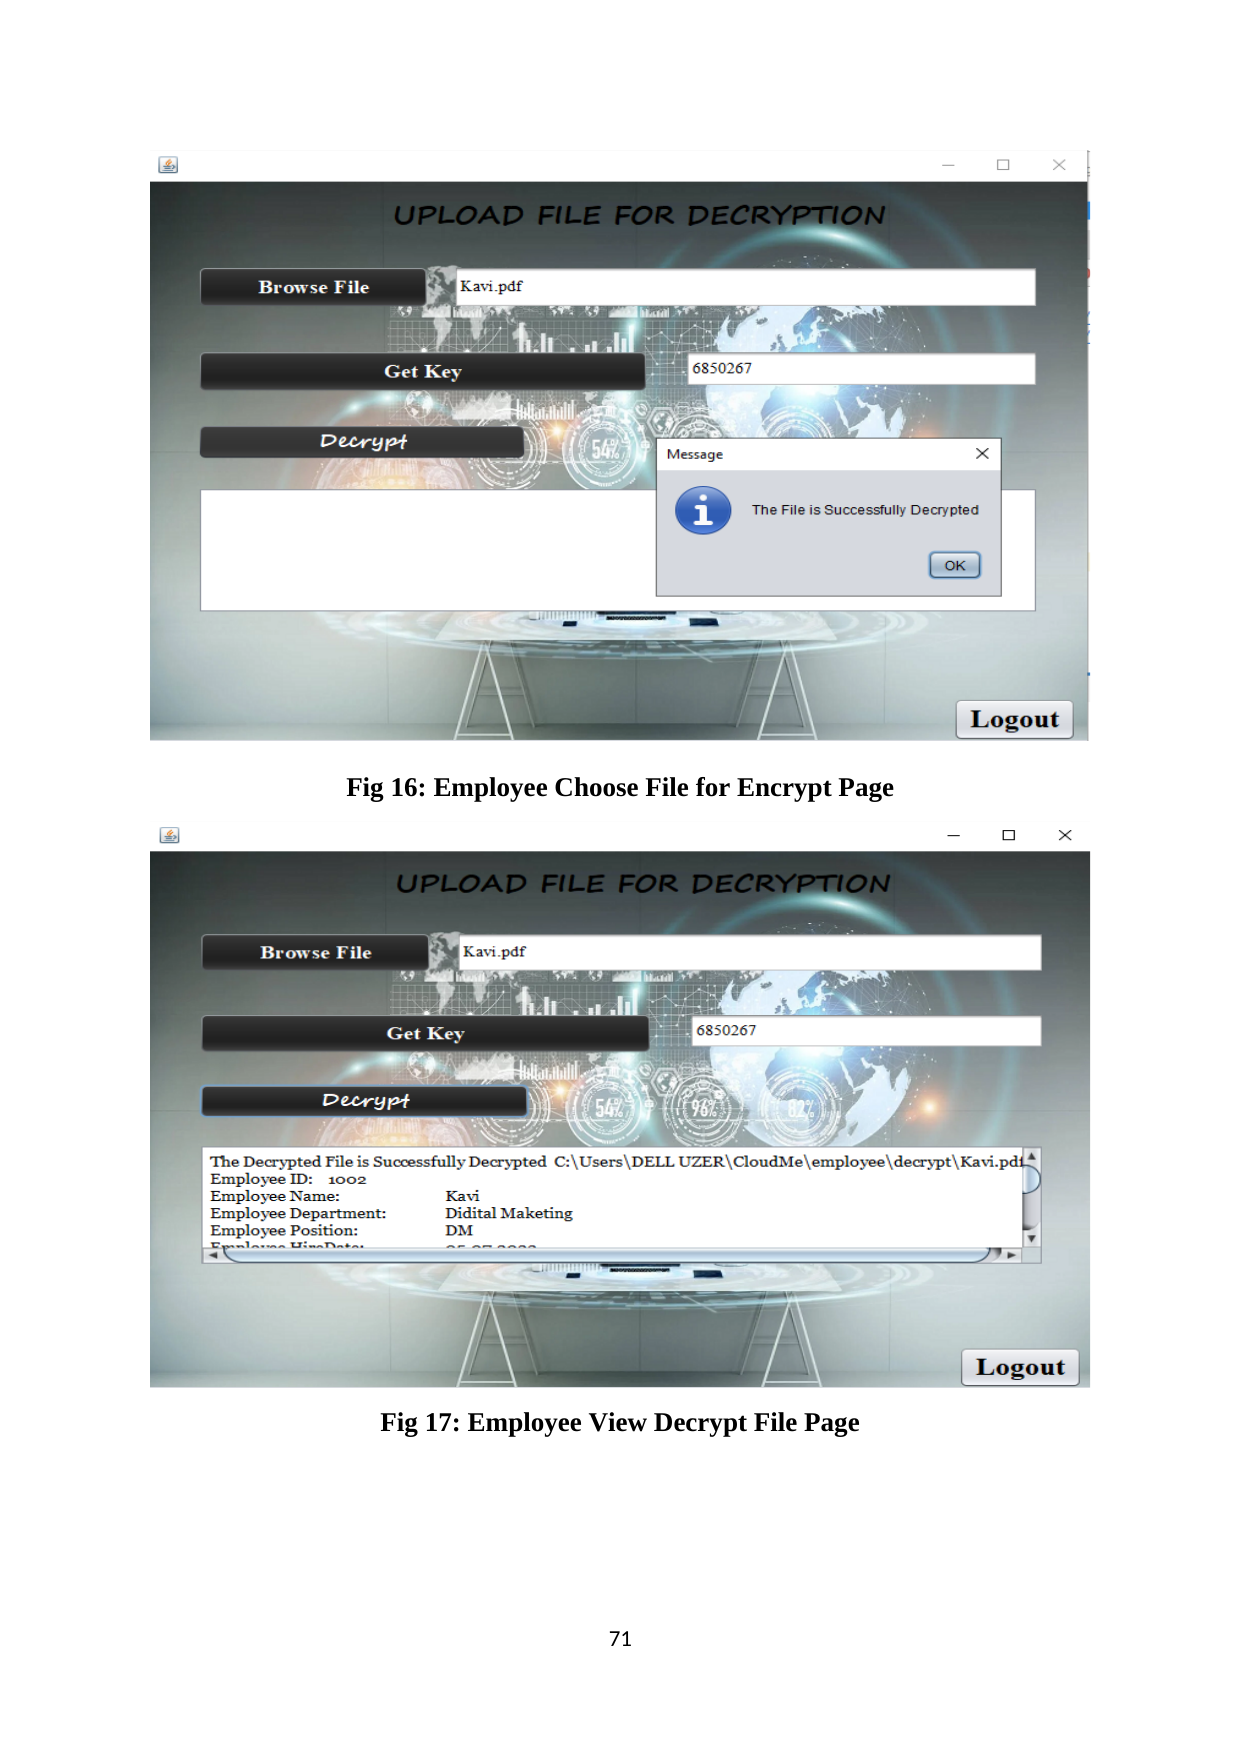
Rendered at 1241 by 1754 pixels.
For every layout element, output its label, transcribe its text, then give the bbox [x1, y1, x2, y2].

text Fig 16: Employee Choose File for Encrypt Page [150, 771, 1090, 802]
picture [150, 821, 1091, 1388]
picture [150, 150, 1091, 741]
text Fig 17: Employee View Decrypt File Page [150, 1406, 1090, 1438]
